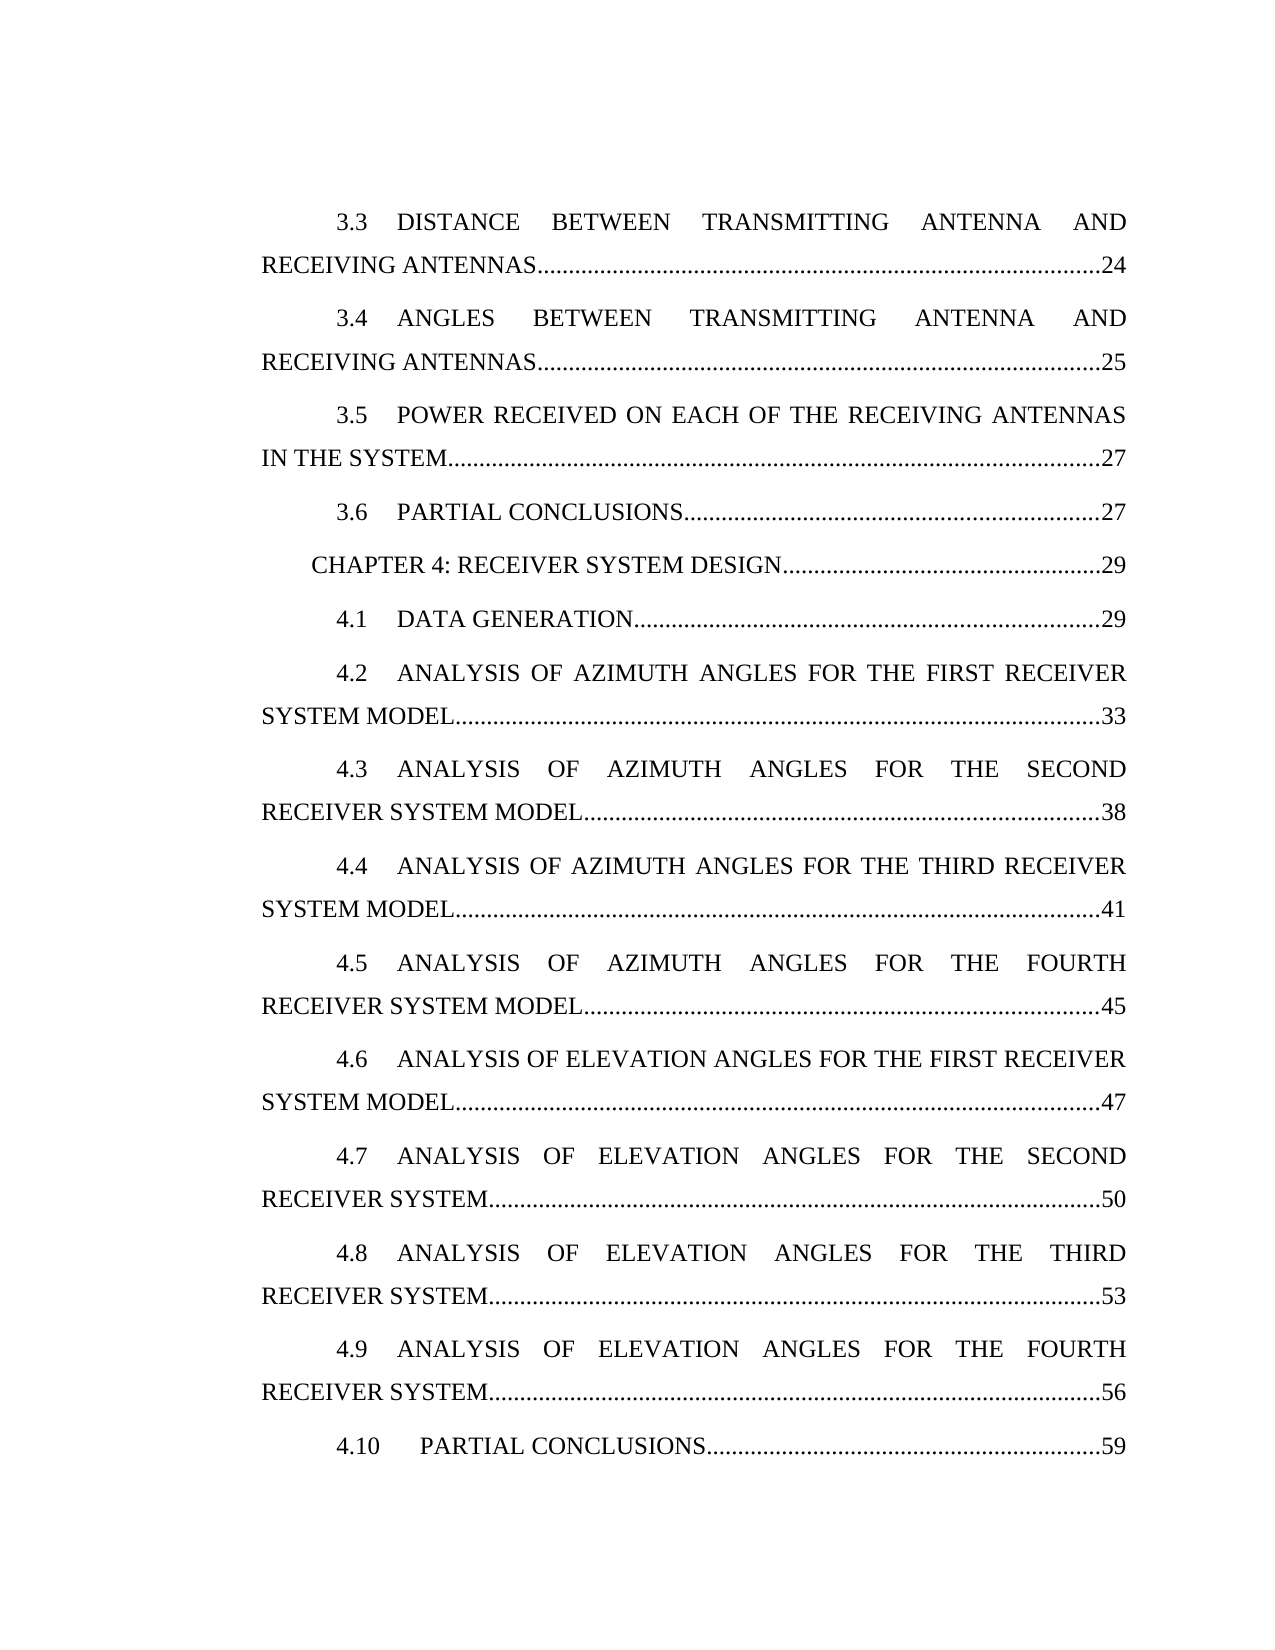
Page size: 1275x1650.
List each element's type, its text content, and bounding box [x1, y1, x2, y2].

text 4.3 ANALYSIS OF AZIMUTH ANGLES FOR THE SECOND RECEIVER SYSTEM MODEL 38 [261, 754, 1127, 826]
text 4.2 ANALYSIS OF AZIMUTH ANGLES FOR THE FIRST RECEIVER SYSTEM MODEL 33 [261, 658, 1127, 729]
text 3.4 ANGLES BETWEEN TRANSMITTING ANTENNA AND RECEIVING ANTENNAS 25 [261, 303, 1127, 375]
text 4.1 DATA GENERATION 29 [261, 604, 1127, 633]
text 4.10 PARTIAL CONCLUSIONS 59 [261, 1431, 1127, 1460]
text 4.7 ANALYSIS OF ELEVATION ANGLES FOR THE SECOND RECEIVER SYSTEM 50 [261, 1141, 1127, 1213]
text 4.5 ANALYSIS OF AZIMUTH ANGLES FOR THE FOURTH RECEIVER SYSTEM MODEL 45 [261, 948, 1127, 1019]
text 4.6 ANALYSIS OF ELEVATION ANGLES FOR THE FIRST RECEIVER SYSTEM MODEL 47 [261, 1044, 1127, 1116]
text 3.6 PARTIAL CONCLUSIONS 27 [261, 497, 1127, 526]
text 3.3 DISTANCE BETWEEN TRANSMITTING ANTENNA AND RECEIVING ANTENNAS 24 [261, 207, 1127, 279]
text 4.4 ANALYSIS OF AZIMUTH ANGLES FOR THE THIRD RECEIVER SYSTEM MODEL 41 [261, 851, 1127, 923]
text CHAPTER 4: RECEIVER SYSTEM DESIGN 29 [236, 550, 1127, 579]
text 4.9 ANALYSIS OF ELEVATION ANGLES FOR THE FOURTH RECEIVER SYSTEM 56 [261, 1334, 1127, 1406]
text 3.5 POWER RECEIVED ON EACH OF THE RECEIVING ANTENNAS IN THE SYSTEM 27 [261, 400, 1127, 472]
text 4.8 ANALYSIS OF ELEVATION ANGLES FOR THE THIRD RECEIVER SYSTEM 53 [261, 1238, 1127, 1309]
